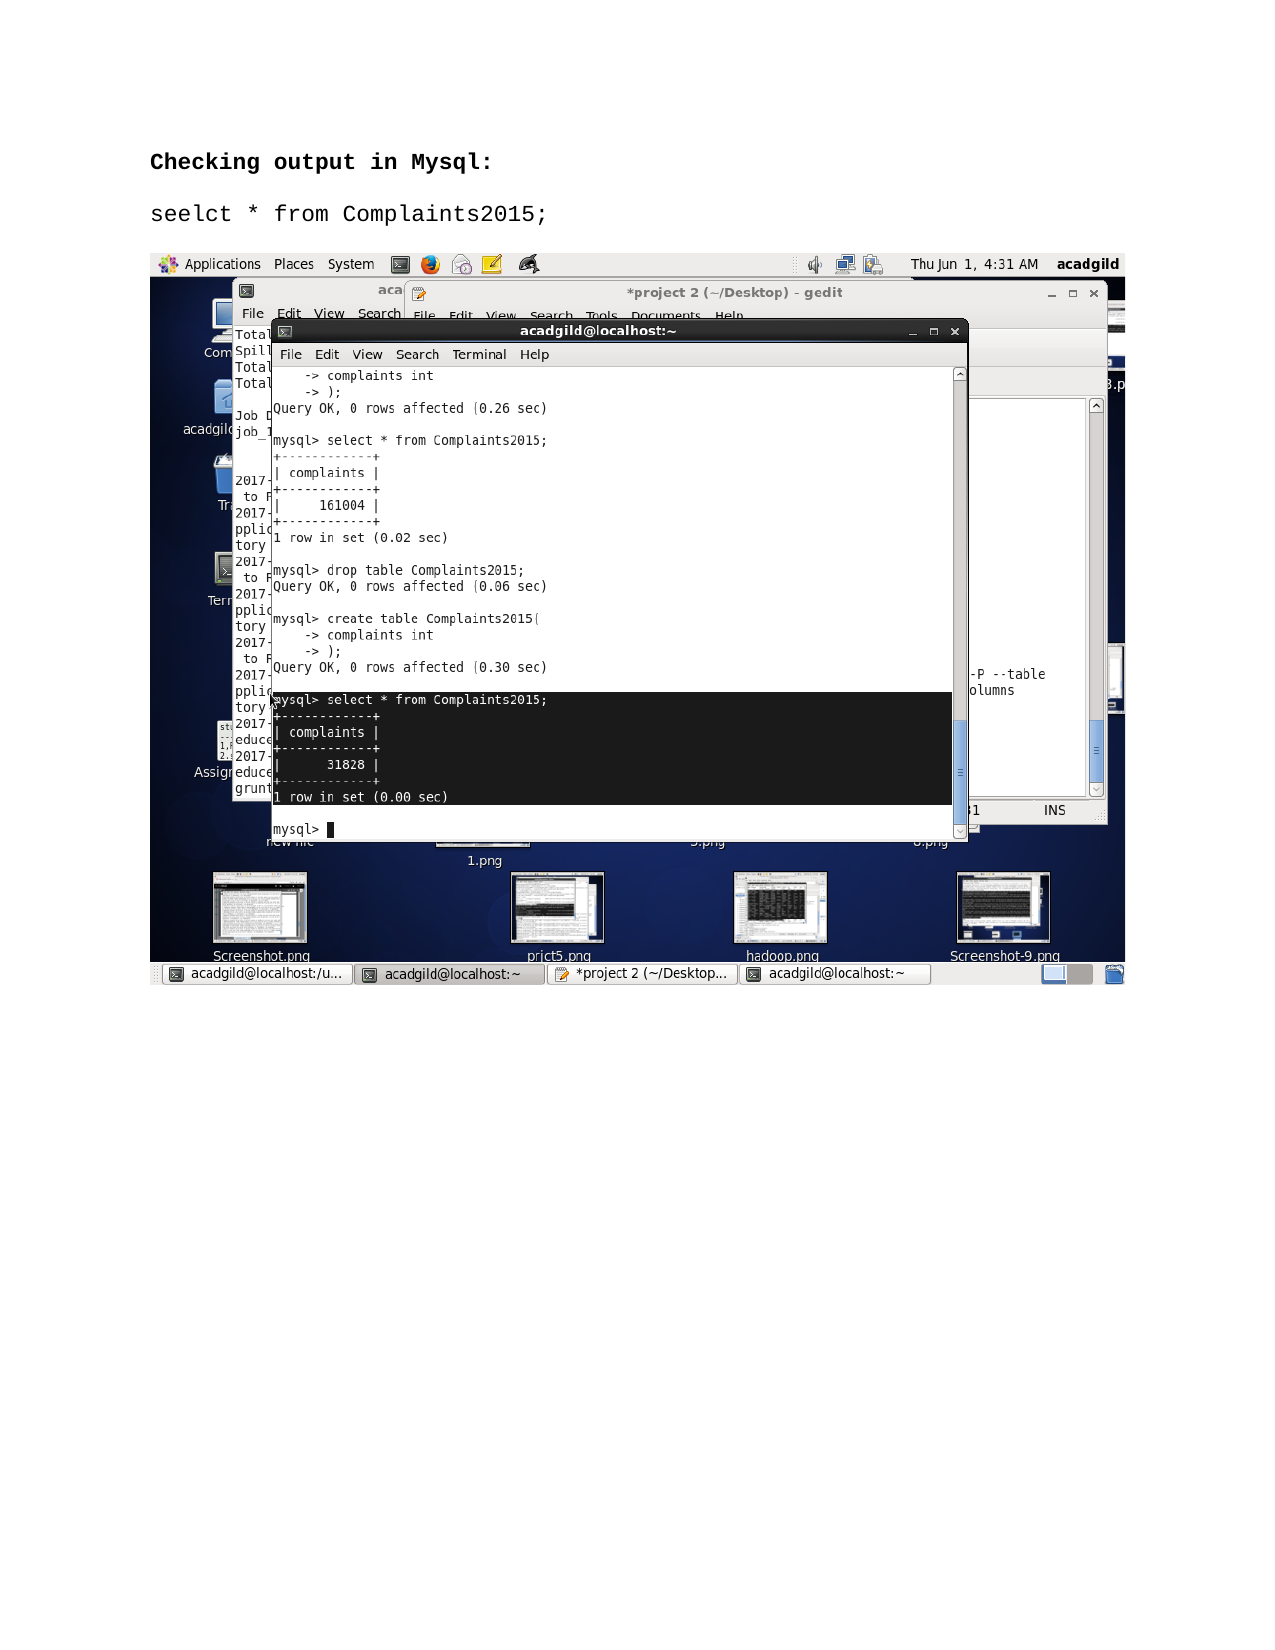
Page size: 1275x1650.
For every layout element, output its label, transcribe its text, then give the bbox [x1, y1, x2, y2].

text seelct * from Complaints2015; [150, 202, 1125, 228]
picture [150, 253, 1125, 985]
text Checking output in Mysql: [150, 150, 1125, 176]
